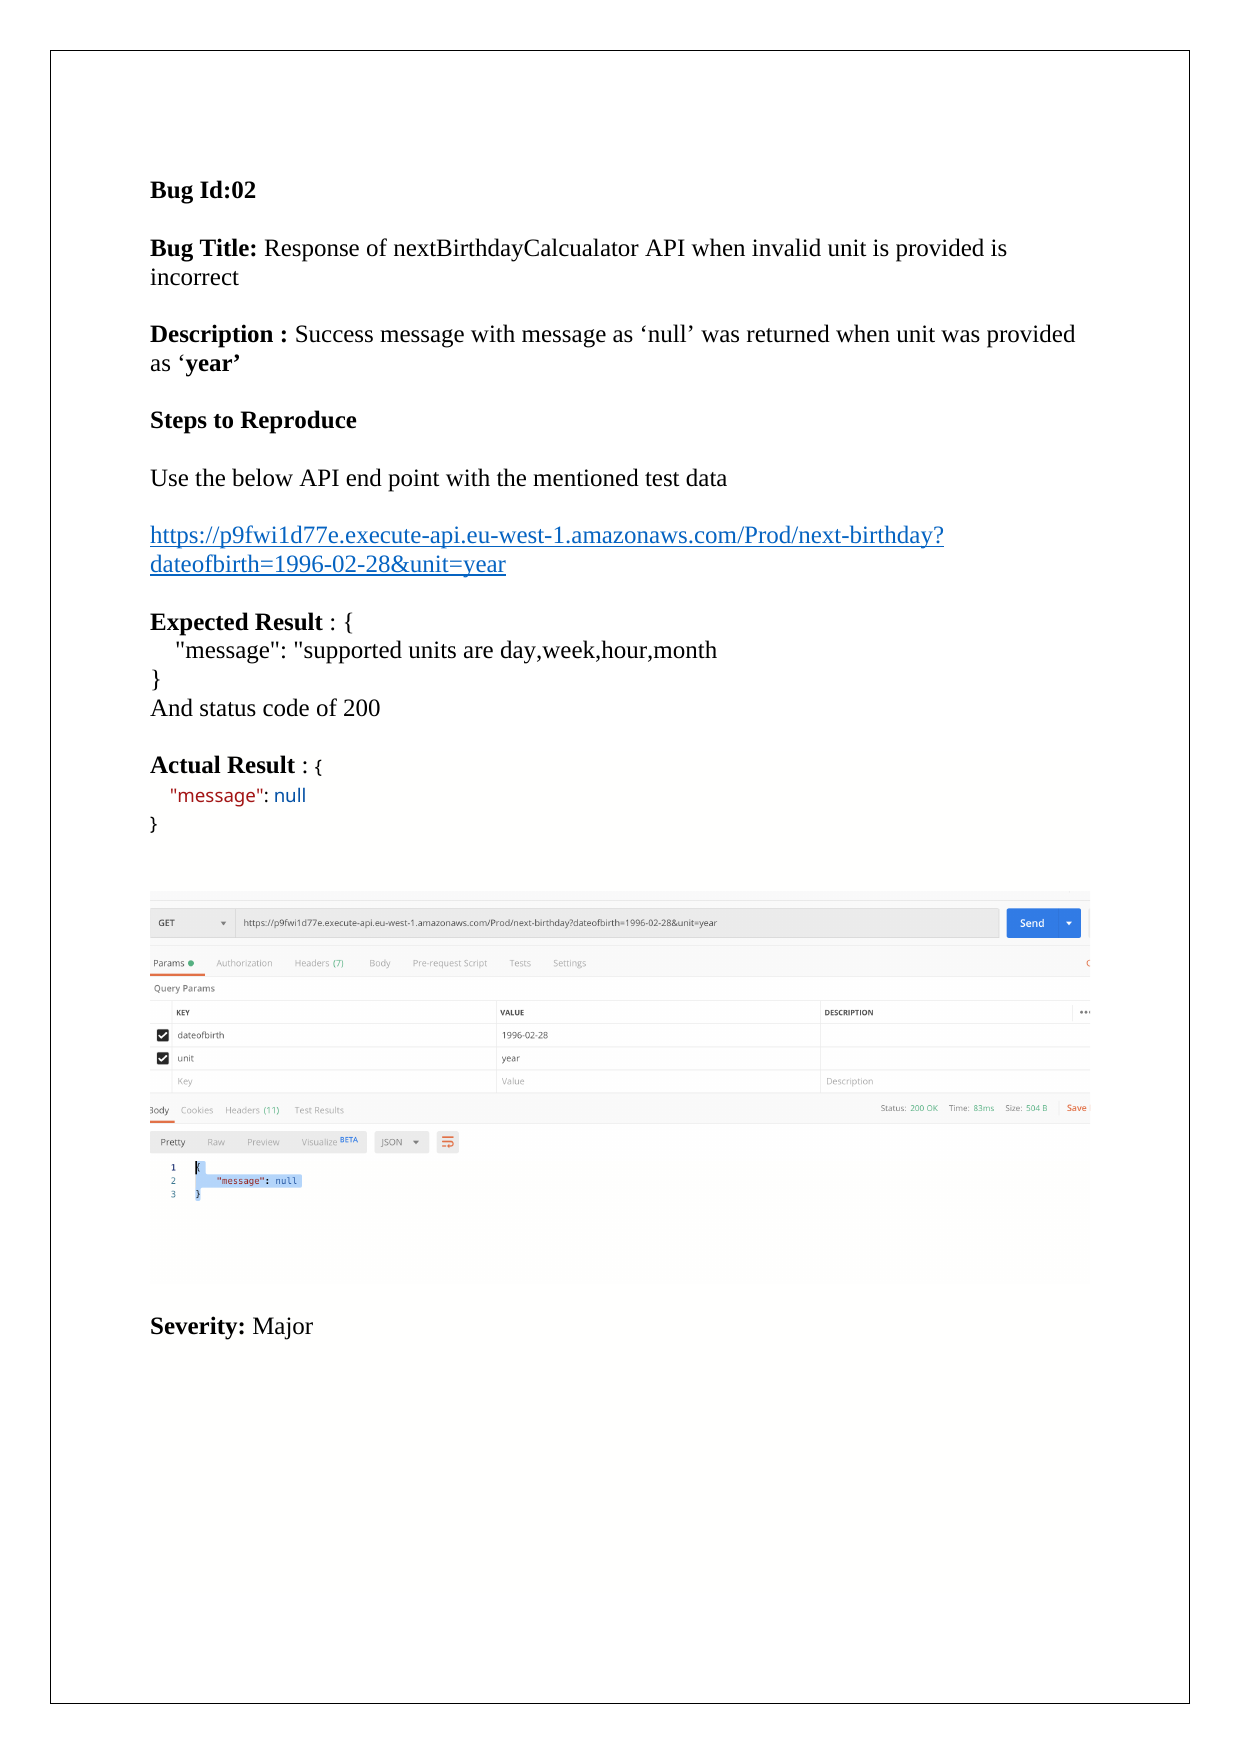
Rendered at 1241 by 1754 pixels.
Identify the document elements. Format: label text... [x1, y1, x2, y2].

text Actual Result : { [150, 751, 1090, 779]
text Use the below API end point with the mentioned test data [150, 463, 1090, 492]
text https://p9fwi1d77e.execute-api.eu-west-1.amazonaws.com/Prod/next-birthday?dateofbirth=1996-02-28&unit=year [150, 521, 1090, 578]
text Expected Result : { [150, 607, 1090, 636]
text "message": "supported units are day,week,hour,month [150, 636, 1090, 664]
text And status code of 200 [150, 693, 1090, 722]
text Steps to Reproduce [150, 406, 1090, 434]
text "message": null [150, 779, 1090, 807]
text Bug Title: Response of nextBirthdayCalcualator API when invalid unit is provided is incorrect [150, 233, 1090, 291]
text Description : Success message with message as ‘null’ was returned when unit was provided as ‘year’ [150, 319, 1090, 377]
picture [150, 891, 1091, 1284]
text Bug Id:02 [150, 176, 1090, 204]
text Severity: Major [150, 1311, 1090, 1340]
text } [150, 664, 1090, 693]
text } [150, 807, 1090, 836]
